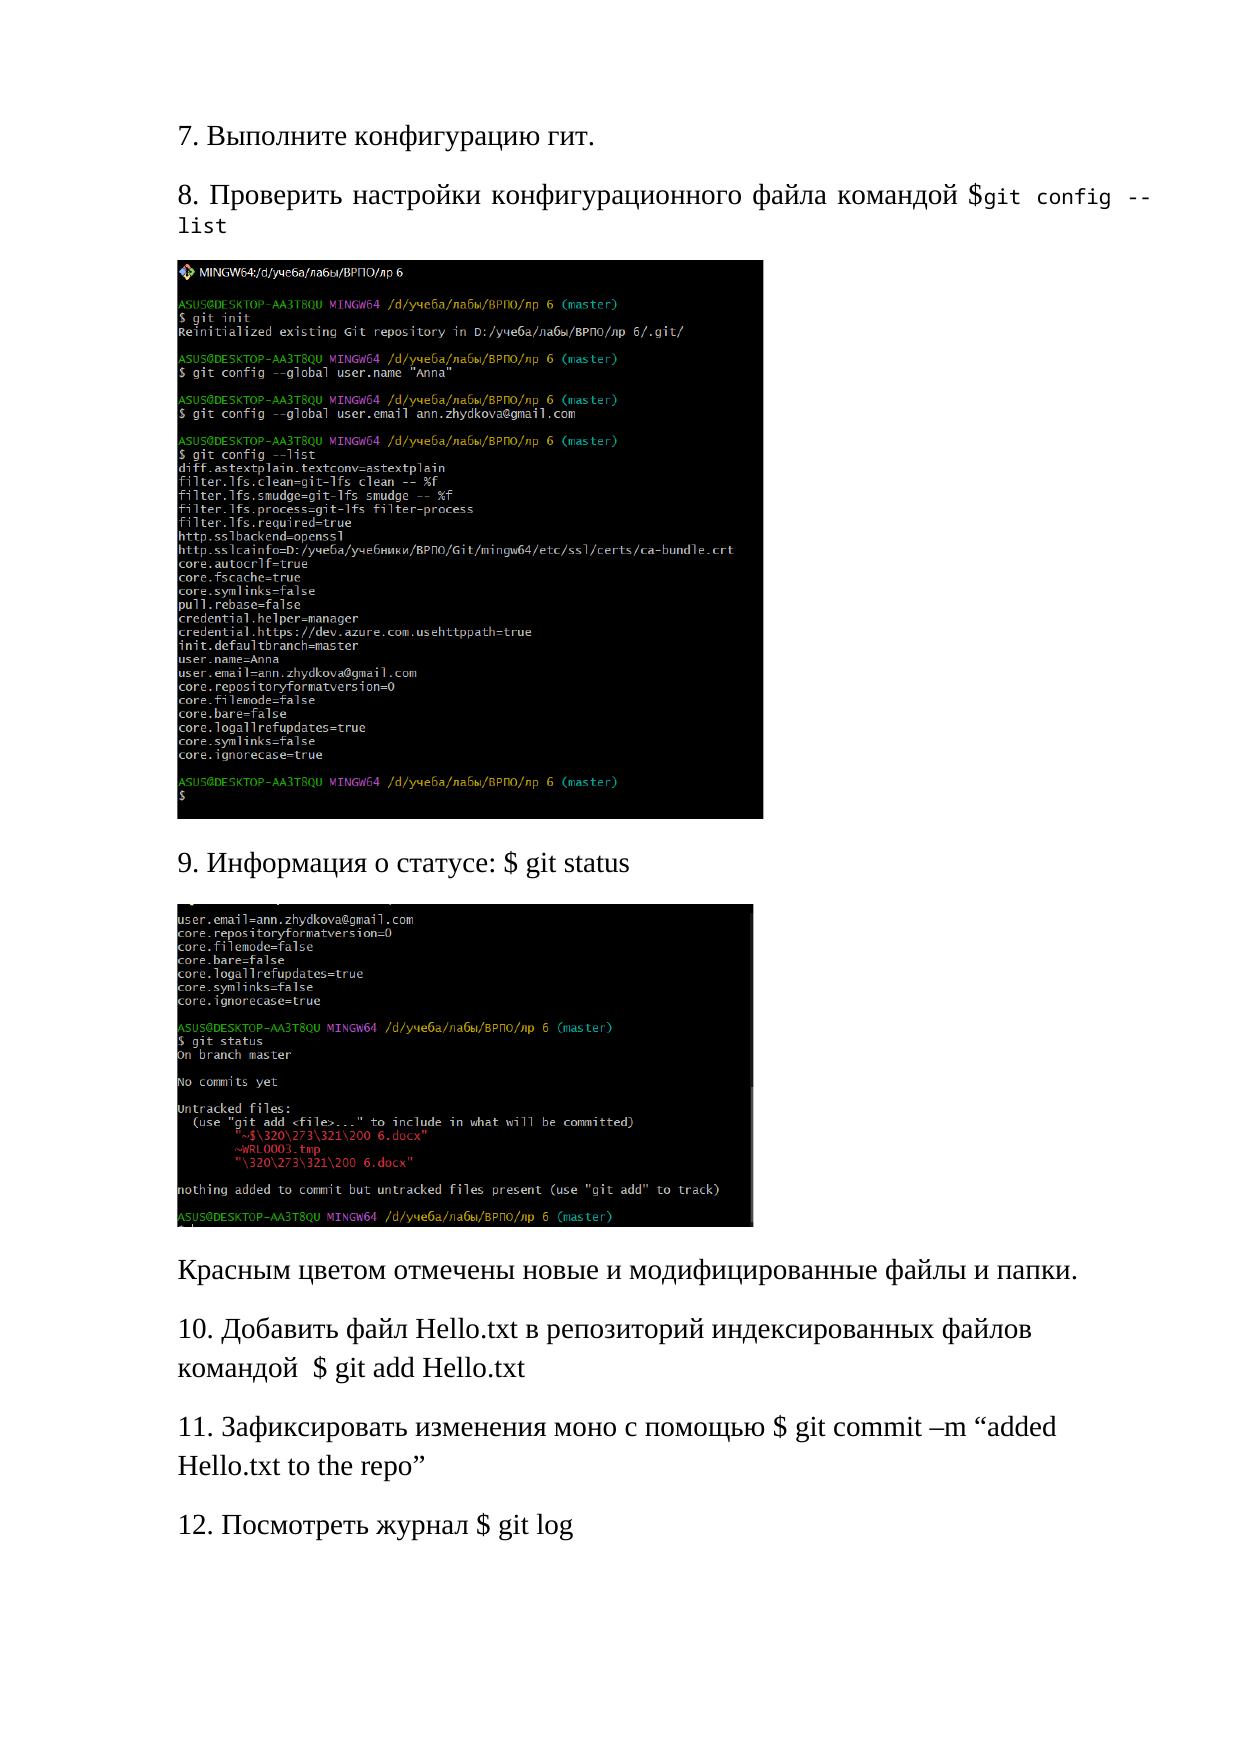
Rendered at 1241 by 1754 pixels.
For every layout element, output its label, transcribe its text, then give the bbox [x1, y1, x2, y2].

text Красным цветом отмечены новые и модифицированные файлы и папки. [177, 1252, 1152, 1286]
text 11. Зафиксировать изменения моно с помощью $ git commit –m “added Hello.txt to the repo” [177, 1409, 1152, 1482]
text 12. Посмотреть журнал $ git log [177, 1507, 1152, 1541]
picture [177, 260, 764, 819]
text 10. Добавить файл Hello.txt в репозиторий индексированных файлов командой $ git add Hello.txt [177, 1312, 1152, 1384]
text 9. Информация о статусе: $ git status [177, 845, 1152, 878]
text 8. Проверить настройки конфигурационного файла командой $git config --list [177, 177, 1152, 239]
text 7. Выполните конфигурацию гит. [177, 118, 1152, 152]
picture [177, 904, 754, 1227]
